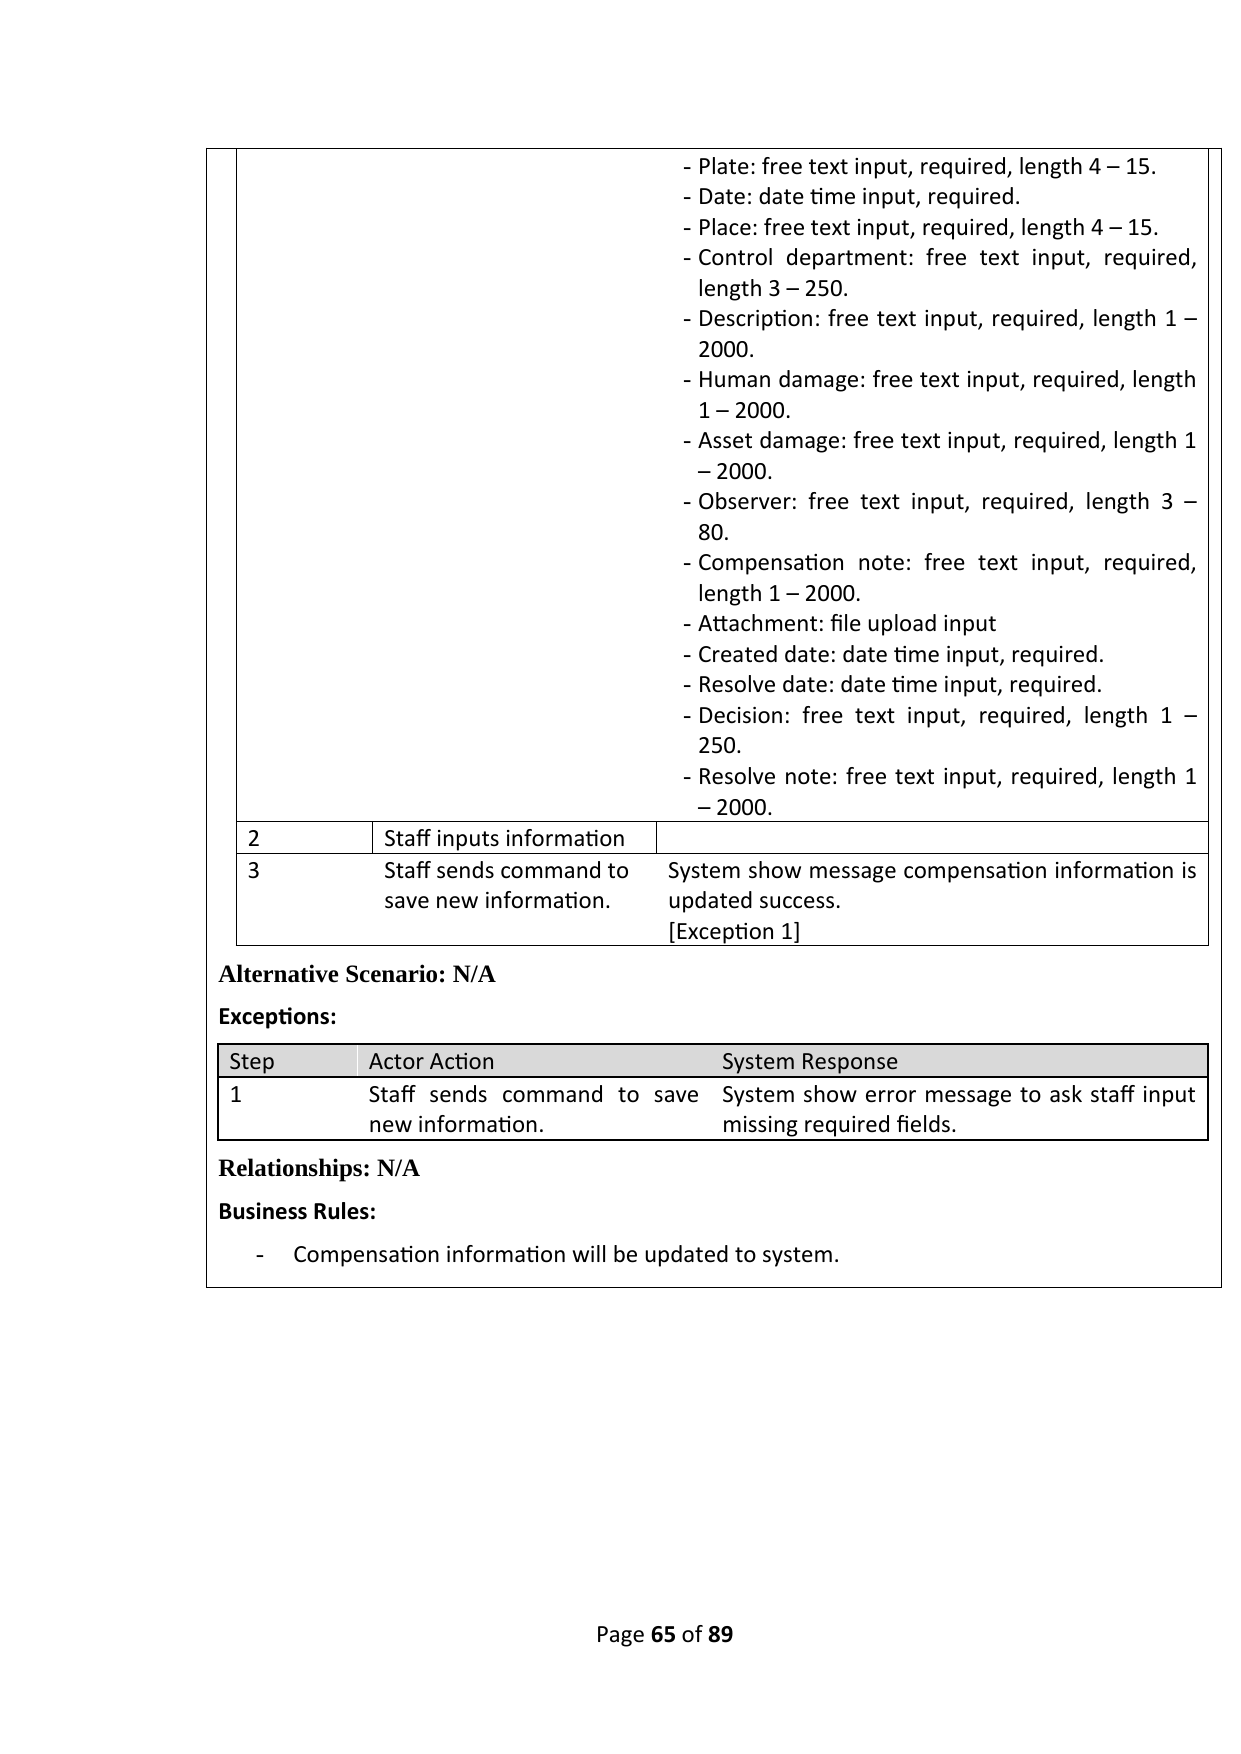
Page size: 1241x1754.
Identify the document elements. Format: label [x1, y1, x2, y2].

table_cell [207, 149, 1221, 1287]
